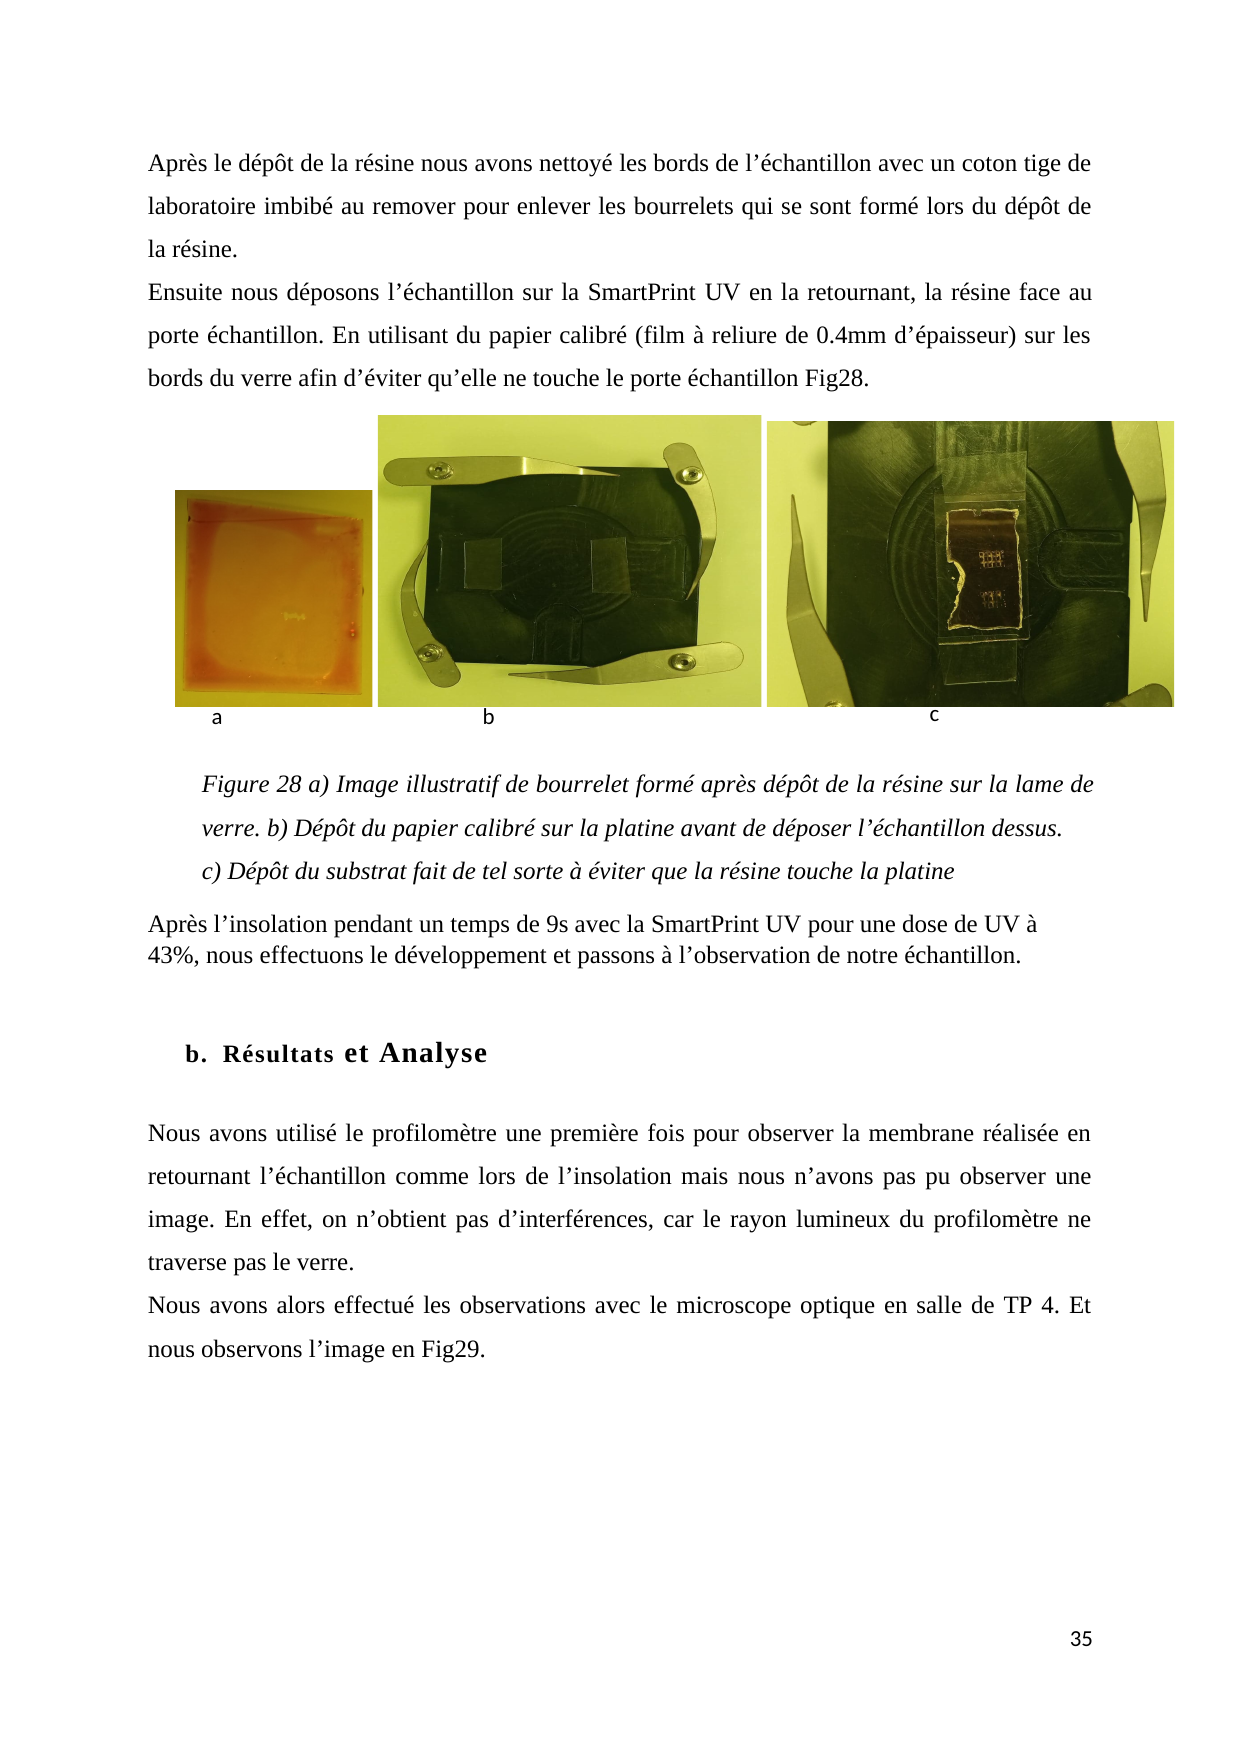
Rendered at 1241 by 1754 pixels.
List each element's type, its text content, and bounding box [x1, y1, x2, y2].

text Nous avons alors effectué les observations avec le microscope optique en salle de TP 4. Et nous observons l’image en Fig29. [148, 1291, 1093, 1362]
list Après le dépôt de la résine nous avons nettoyé les bords de l’échantillon avec un coton tige de laboratoire imbibé au remover pour enlever les bourrelets qui se sont formé lors du dépôt de la résine. [148, 148, 1093, 263]
picture [377, 415, 762, 707]
subtitle Résultats et Analyse [185, 1035, 1093, 1069]
text Après l’insolation pendant un temps de 9s avec la SmartPrint UV pour une dose de UV à 43%, nous effectuons le développement et passons à l’observation de notre échantillon. [148, 909, 1093, 968]
picture [175, 490, 373, 707]
list Ensuite nous déposons l’échantillon sur la SmartPrint UV en la retournant, la résine face au porte échantillon. En utilisant du papier calibré (film à reliure de 0.4mm d’épaisseur) sur les bords du verre afin d’éviter qu’elle ne touche le porte échantillon Fig28. [148, 277, 1093, 392]
picture [766, 421, 1175, 707]
text Nous avons utilisé le profilomètre une première fois pour observer la membrane réalisée en retournant l’échantillon comme lors de l’insolation mais nous n’avons pas pu observer une image. En effet, on n’obtient pas d’interférences, car le rayon lumineux du profilomètre ne traverse pas le verre. [148, 1118, 1093, 1276]
